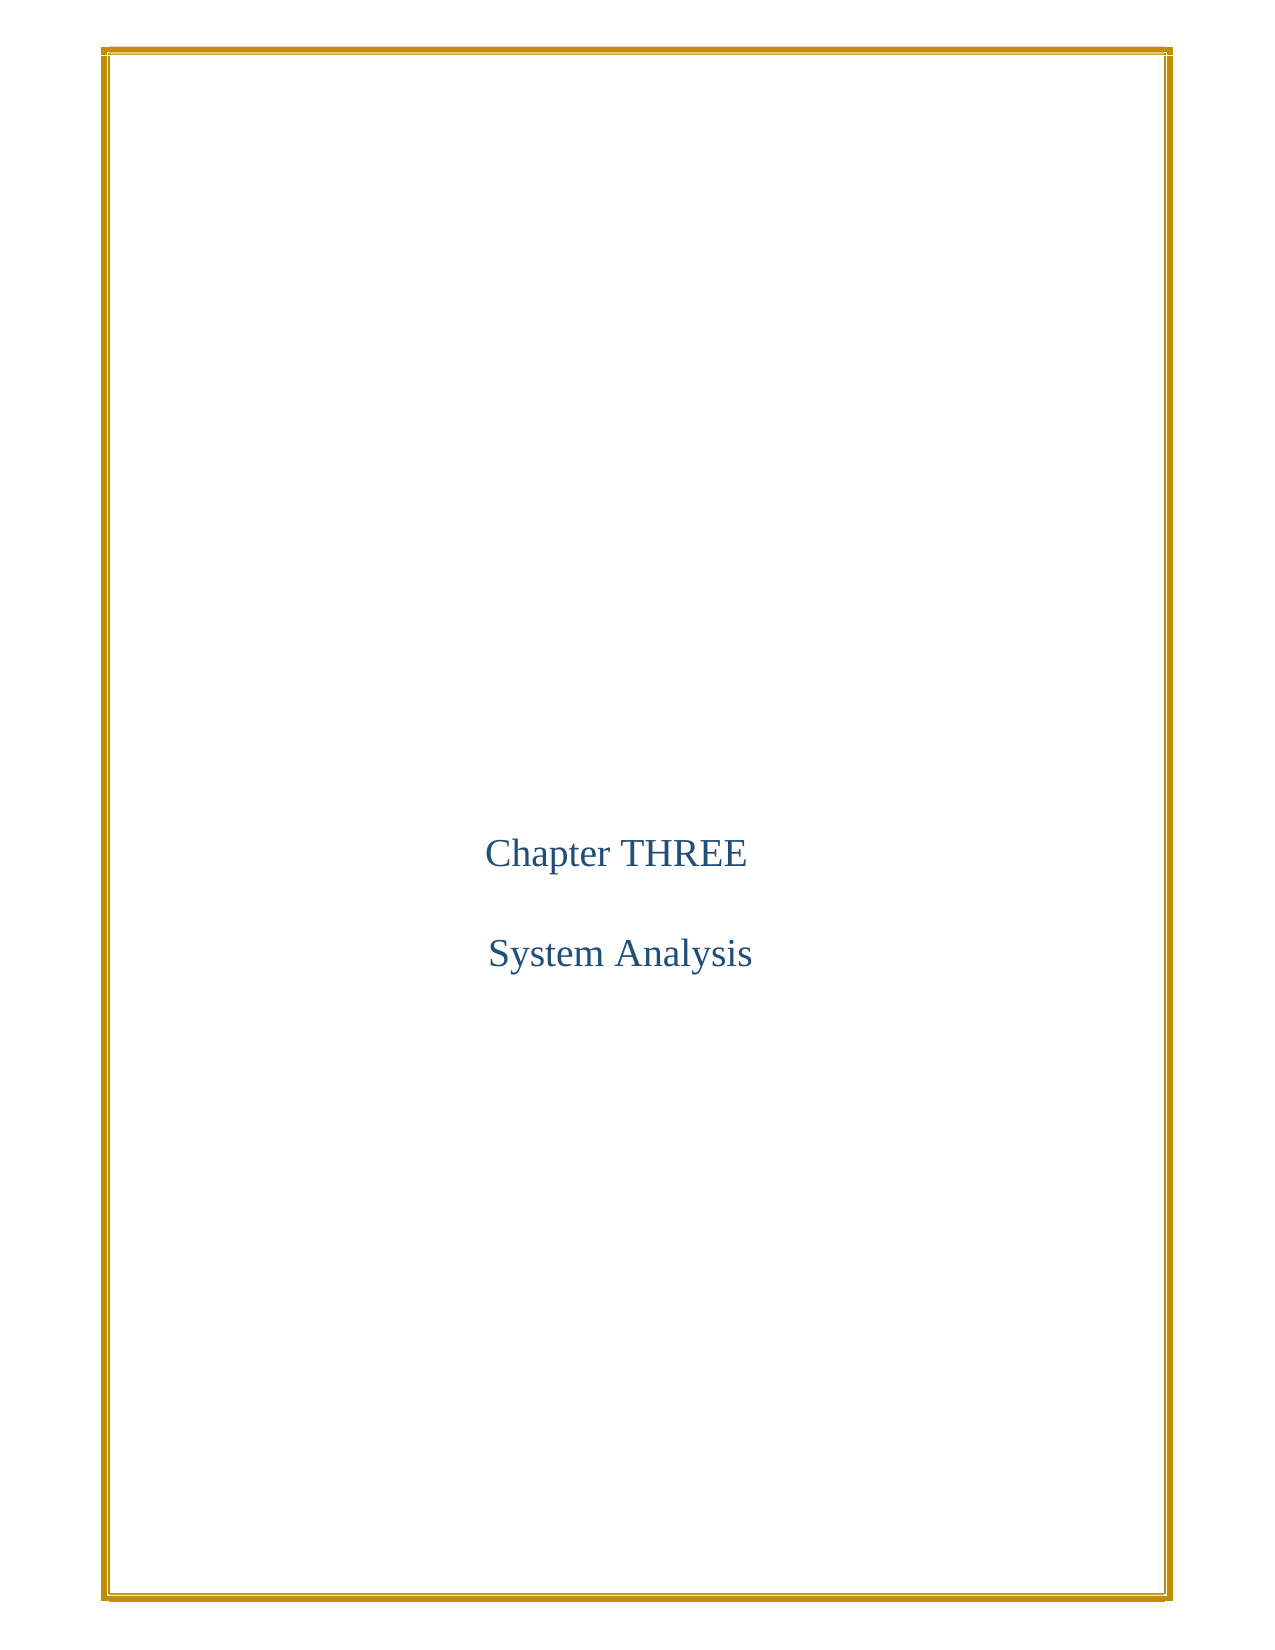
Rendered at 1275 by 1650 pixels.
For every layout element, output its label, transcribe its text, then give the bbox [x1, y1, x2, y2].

text Chapter THREE [167, 829, 1083, 875]
picture [108, 1592, 1165, 1602]
picture [108, 46, 1165, 55]
subtitle System Analysis [168, 930, 753, 975]
